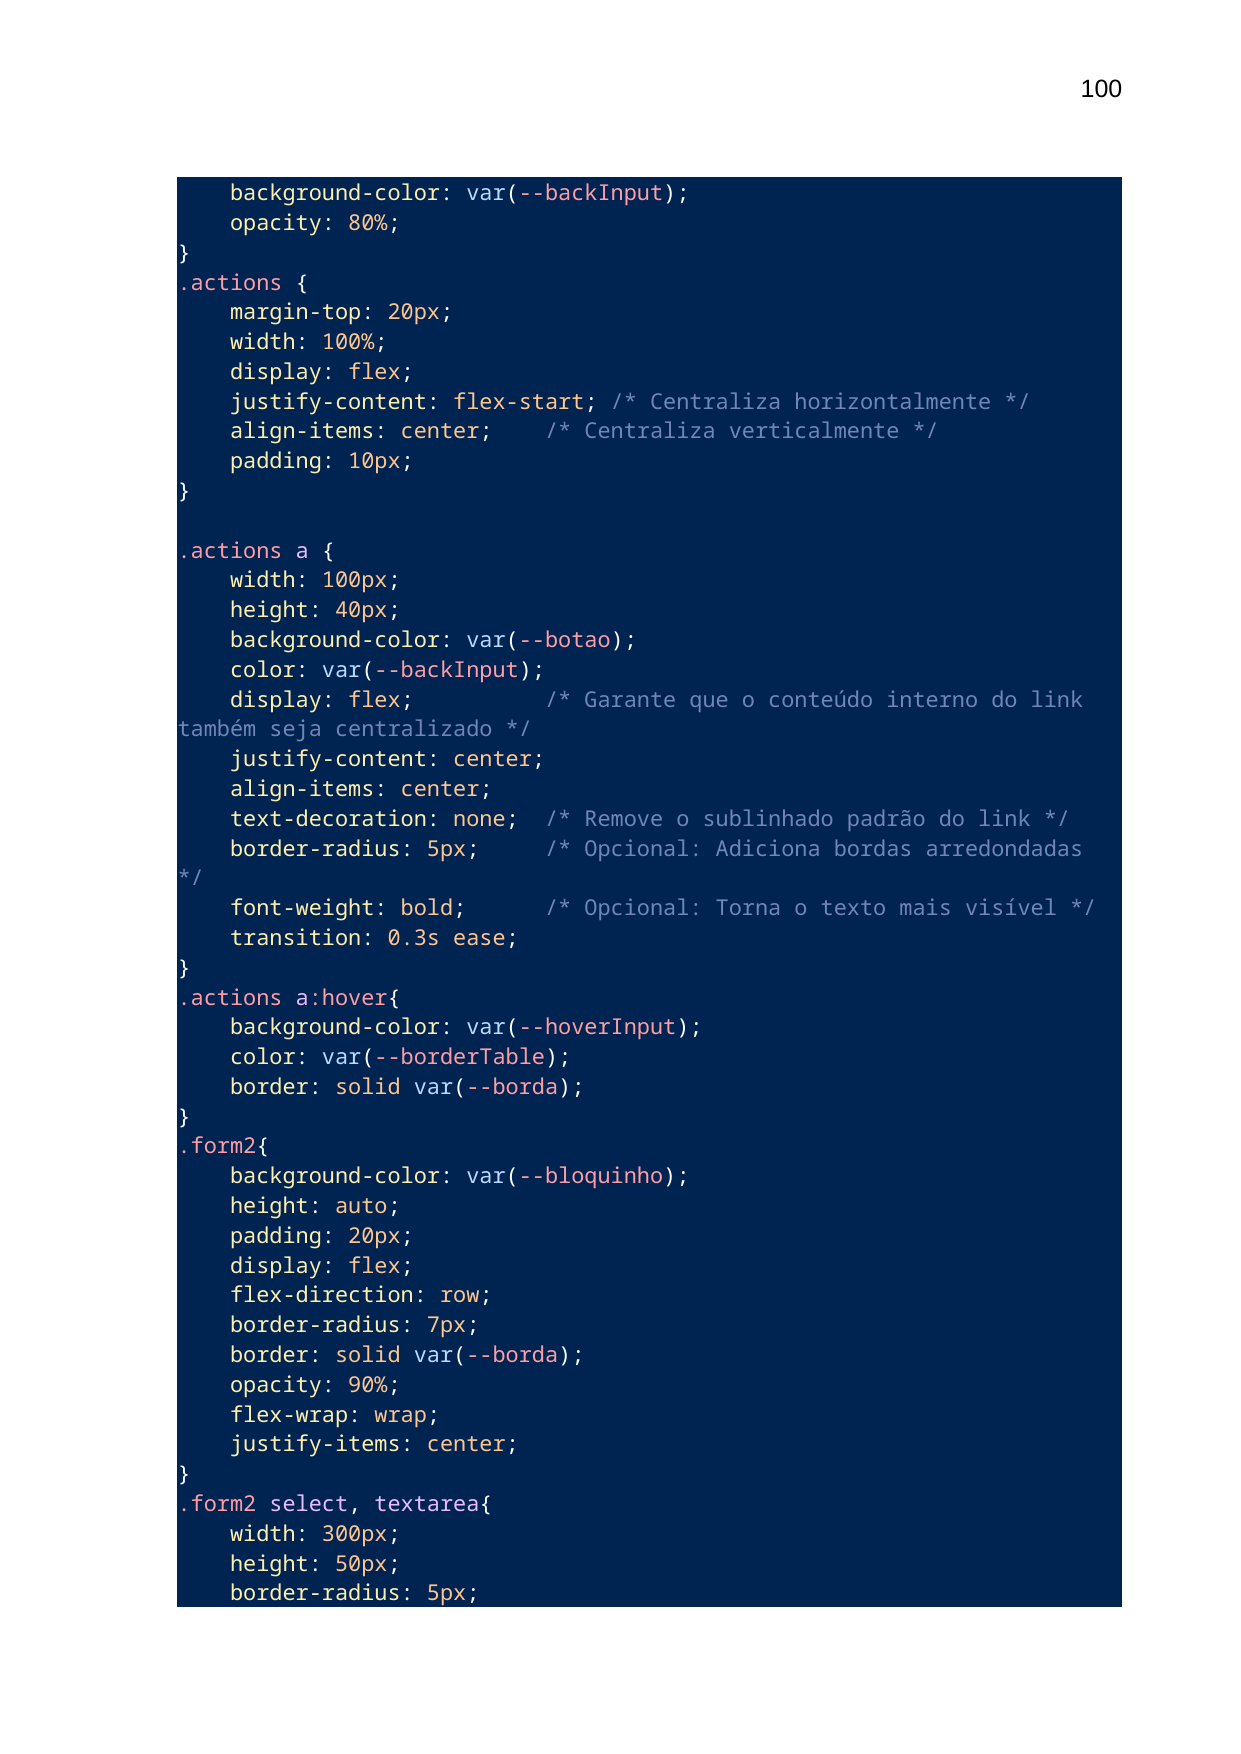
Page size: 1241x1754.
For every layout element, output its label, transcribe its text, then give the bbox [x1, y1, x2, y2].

text height: 40px; [177, 594, 1122, 624]
text border-radius: 7px; [177, 1309, 1122, 1339]
text background-color: var(--hoverInput); [177, 1011, 1122, 1041]
text opacity: 80%; [177, 207, 1122, 237]
text display: flex; [177, 356, 1122, 386]
text .actions { [177, 267, 1122, 296]
text display: flex; [177, 1250, 1122, 1279]
text width: 300px; [177, 1518, 1122, 1548]
text background-color: var(--bloquinho); [177, 1160, 1122, 1190]
text height: auto; [177, 1190, 1122, 1220]
text flex-wrap: wrap; [177, 1399, 1122, 1428]
text justify-content: flex-start; /* Centraliza horizontalmente */ [177, 386, 1122, 416]
text } [177, 1458, 1122, 1488]
text } [177, 1101, 1122, 1131]
text color: var(--backInput); [177, 654, 1122, 684]
text justify-items: center; [177, 1428, 1122, 1458]
text .actions a { [177, 535, 1122, 564]
text .form2{ [177, 1131, 1122, 1160]
text border: solid var(--borda); [177, 1071, 1122, 1101]
text width: 100%; [177, 326, 1122, 356]
text background-color: var(--backInput); [177, 177, 1122, 207]
text font-weight: bold; /* Opcional: Torna o texto mais visível */ [177, 892, 1122, 922]
text opacity: 90%; [177, 1369, 1122, 1399]
text text-decoration: none; /* Remove o sublinhado padrão do link */ [177, 803, 1122, 833]
text justify-content: center; [177, 743, 1122, 773]
text border: solid var(--borda); [177, 1339, 1122, 1369]
text height: 50px; [177, 1548, 1122, 1577]
text margin-top: 20px; [177, 296, 1122, 326]
text align-items: center; [177, 773, 1122, 803]
text } [177, 237, 1122, 267]
text .actions a:hover{ [177, 982, 1122, 1011]
text background-color: var(--botao); [177, 624, 1122, 654]
text border-radius: 5px; /* Opcional: Adiciona bordas arredondadas */ [177, 833, 1122, 892]
text } [177, 475, 1122, 505]
text padding: 10px; [177, 445, 1122, 475]
text transition: 0.3s ease; [177, 922, 1122, 952]
text width: 100px; [177, 564, 1122, 594]
text padding: 20px; [177, 1220, 1122, 1250]
text color: var(--borderTable); [177, 1041, 1122, 1071]
text flex-direction: row; [177, 1279, 1122, 1309]
text border-radius: 5px; [177, 1577, 1122, 1607]
text .form2 select, textarea{ [177, 1488, 1122, 1518]
text } [177, 952, 1122, 982]
text display: flex; /* Garante que o conteúdo interno do link também seja centralizado */ [177, 684, 1122, 743]
text align-items: center; /* Centraliza verticalmente */ [177, 416, 1122, 445]
